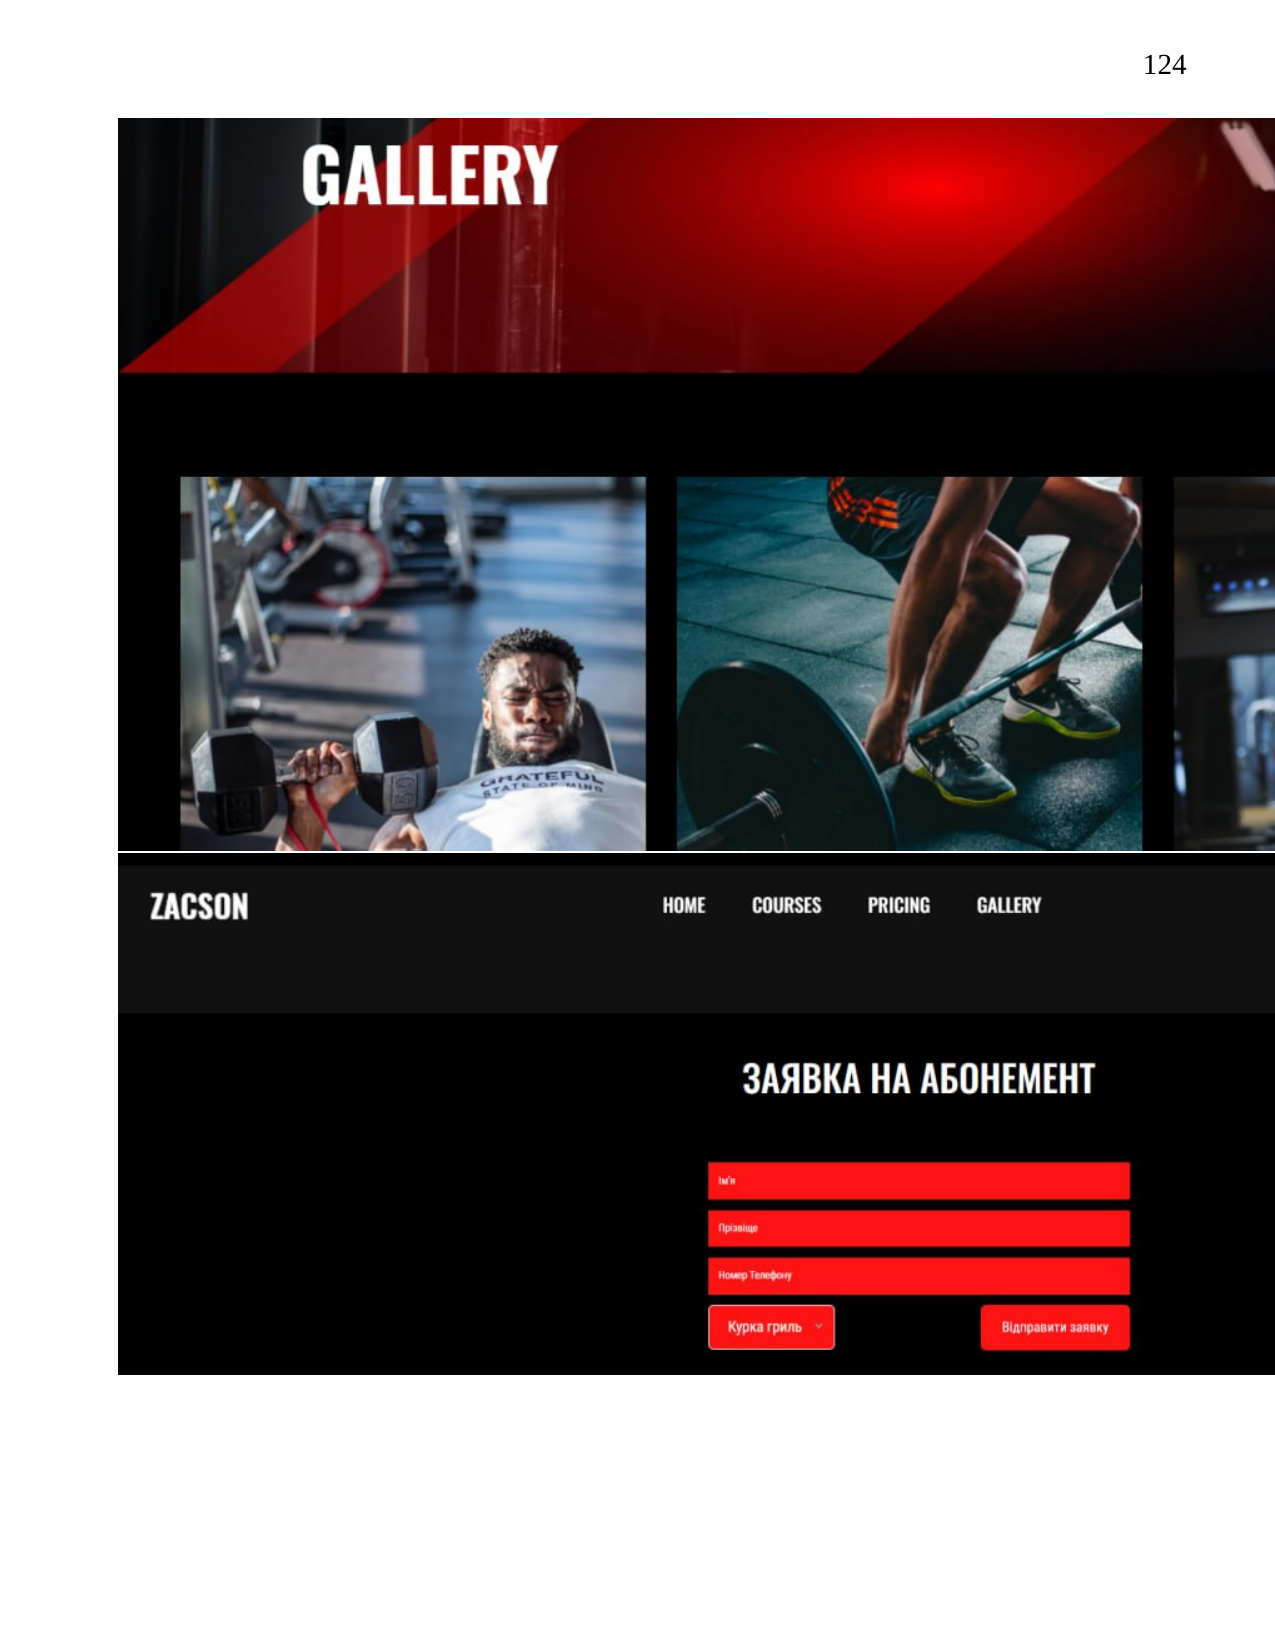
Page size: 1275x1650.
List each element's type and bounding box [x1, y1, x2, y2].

picture [118, 118, 1275, 851]
picture [118, 853, 1275, 1375]
